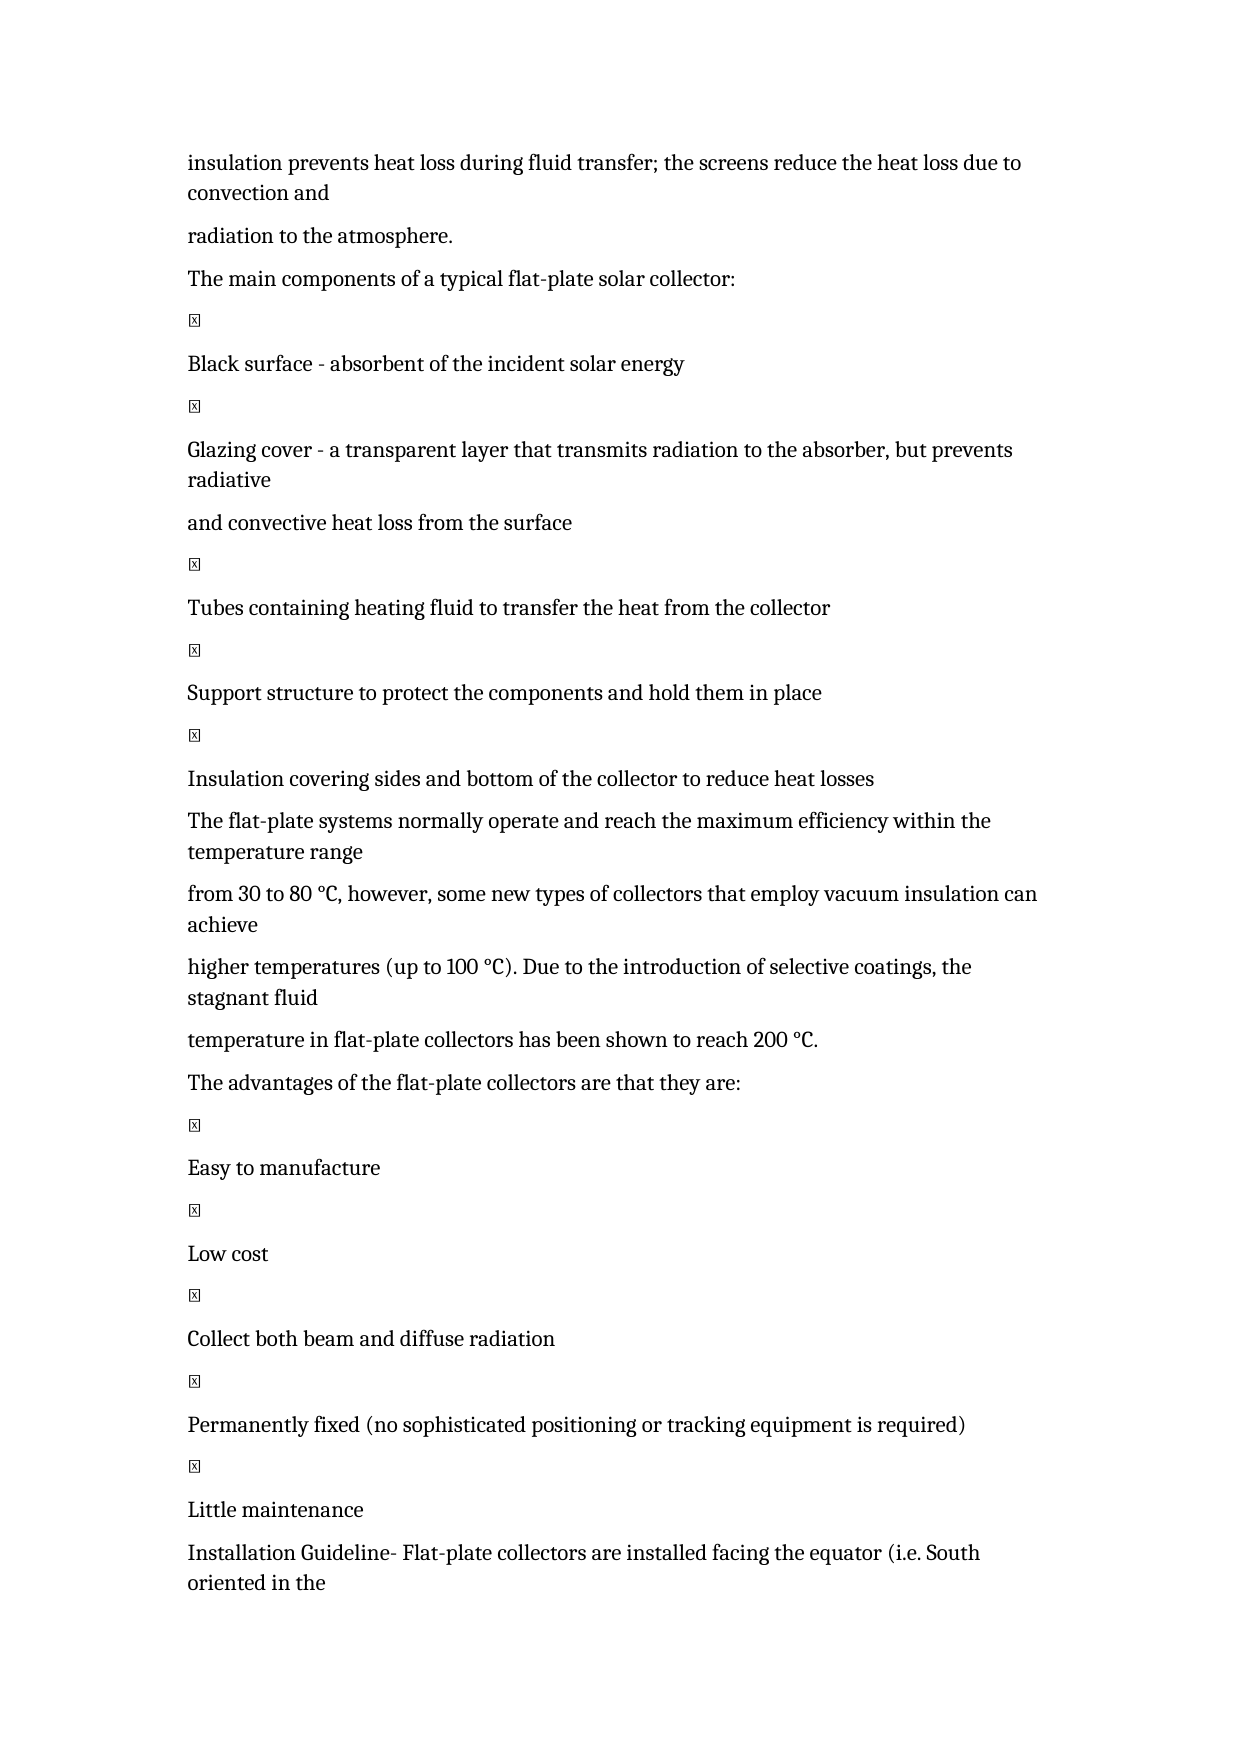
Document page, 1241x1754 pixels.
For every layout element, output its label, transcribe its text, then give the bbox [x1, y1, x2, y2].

text  [187, 1112, 1053, 1139]
text radiation to the atmosphere. [187, 223, 1053, 249]
text  [187, 1283, 1053, 1310]
text and convective heat loss from the surface [187, 509, 1053, 536]
text Permanently fixed (no sophisticated positioning or tracking equipment is required) [187, 1411, 1053, 1438]
text  [187, 1198, 1053, 1224]
text Tubes containing heating fluid to transfer the heat from the collector [187, 595, 1053, 621]
text temperature in flat-plate collectors has been shown to reach 200 °C. [187, 1027, 1053, 1053]
text The flat-plate systems normally operate and reach the maximum efficiency within the temperature range [187, 808, 1053, 865]
text Collect both beam and diffuse radiation [187, 1326, 1053, 1352]
text  [187, 552, 1053, 578]
text The main components of a typical flat-plate solar collector: [187, 266, 1053, 292]
text higher temperatures (up to 100 °C). Due to the introduction of selective coatings, the stagnant fluid [187, 954, 1053, 1011]
text  [187, 1454, 1053, 1481]
text  [187, 1369, 1053, 1395]
text Installation Guideline- Flat-plate collectors are installed facing the equator (i.e. South oriented in the [187, 1539, 1053, 1596]
text  [187, 723, 1053, 749]
text  [187, 637, 1053, 664]
text Easy to manufacture [187, 1155, 1053, 1182]
text  [187, 308, 1053, 335]
text The advantages of the flat-plate collectors are that they are: [187, 1070, 1053, 1096]
text  [187, 394, 1053, 420]
text insulation prevents heat loss during fluid transfer; the screens reduce the heat loss due to convection and [187, 150, 1053, 207]
text Glazing cover - a transparent layer that transmits radiation to the absorber, but prevents radiative [187, 436, 1053, 493]
text Low cost [187, 1241, 1053, 1267]
text from 30 to 80 °C, however, some new types of collectors that employ vacuum insulation can achieve [187, 881, 1053, 938]
text Support structure to protect the components and hold them in place [187, 680, 1053, 707]
text Insulation covering sides and bottom of the collector to reduce heat losses [187, 766, 1053, 792]
text Little maintenance [187, 1497, 1053, 1523]
text Black surface - absorbent of the incident solar energy [187, 351, 1053, 377]
